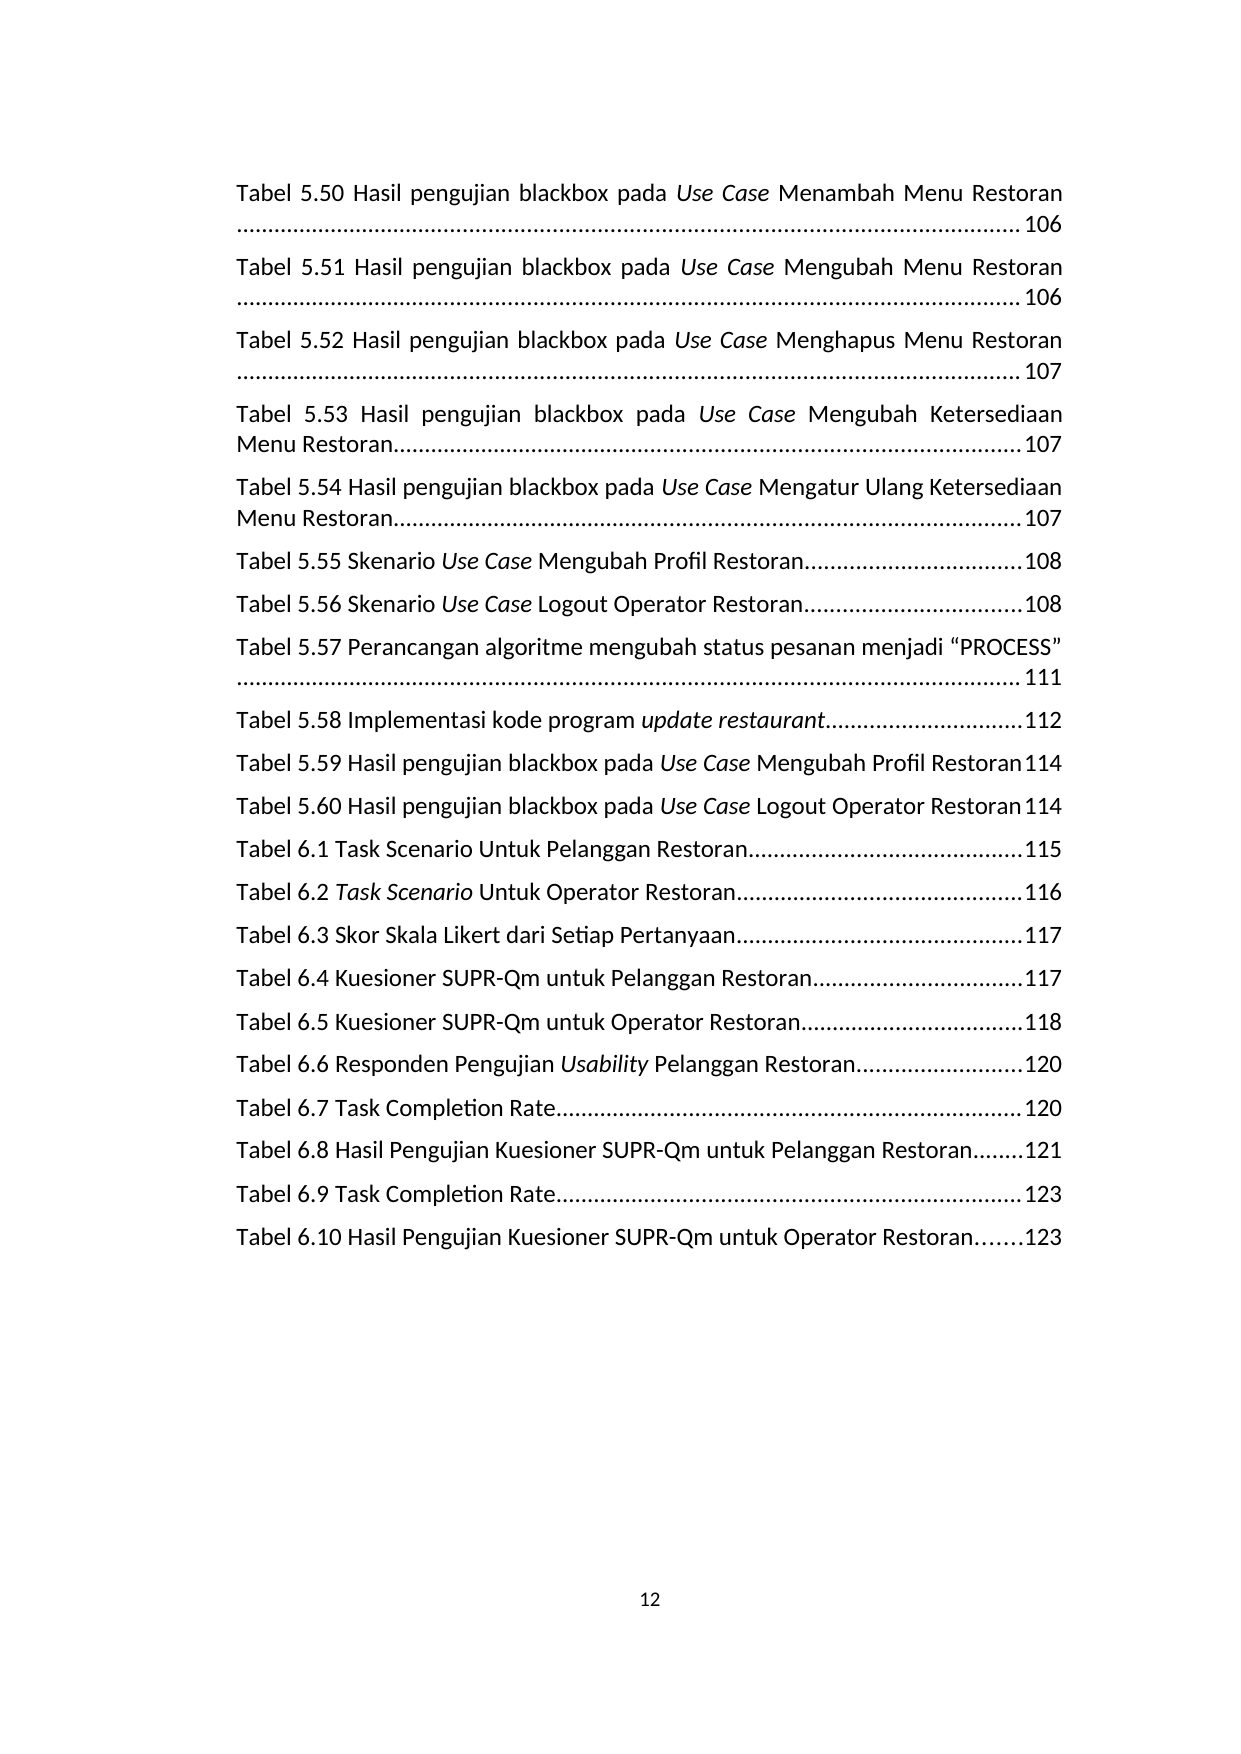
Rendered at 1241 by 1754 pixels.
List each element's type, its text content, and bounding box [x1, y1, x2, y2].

text Tabel 5.53 Hasil pengujian blackbox pada Use Case Mengubah Ketersediaan Menu Restoran 107 [236, 398, 1063, 459]
text Tabel 6.10 Hasil Pengujian Kuesioner SUPR-Qm untuk Operator Restoran 123 [236, 1221, 1063, 1251]
text Tabel 6.6 Responden Pengujian Usability Pelanggan Restoran 120 [236, 1049, 1063, 1079]
text Tabel 5.50 Hasil pengujian blackbox pada Use Case Menambah Menu Restoran 106 [236, 177, 1063, 238]
text Tabel 5.51 Hasil pengujian blackbox pada Use Case Mengubah Menu Restoran 106 [236, 251, 1063, 312]
text Tabel 6.2 Task Scenario Untuk Operator Restoran 116 [236, 877, 1063, 907]
text Tabel 6.7 Task Completion Rate 120 [236, 1092, 1063, 1122]
text Tabel 5.58 Implementasi kode program update restaurant 112 [236, 704, 1063, 735]
text Tabel 6.8 Hasil Pengujian Kuesioner SUPR-Qm untuk Pelanggan Restoran 121 [236, 1135, 1063, 1165]
text Tabel 5.56 Skenario Use Case Logout Operator Restoran 108 [236, 588, 1063, 618]
text Tabel 6.4 Kuesioner SUPR-Qm untuk Pelanggan Restoran 117 [236, 963, 1063, 993]
text Tabel 5.59 Hasil pengujian blackbox pada Use Case Mengubah Profil Restoran 114 [236, 747, 1063, 778]
text Tabel 5.60 Hasil pengujian blackbox pada Use Case Logout Operator Restoran 114 [236, 791, 1063, 821]
text Tabel 5.54 Hasil pengujian blackbox pada Use Case Mengatur Ulang Ketersediaan Menu Restoran 107 [236, 471, 1063, 532]
text Tabel 6.1 Task Scenario Untuk Pelanggan Restoran 115 [236, 833, 1063, 864]
text Tabel 5.57 Perancangan algoritme mengubah status pesanan menjadi “PROCESS” 111 [236, 631, 1063, 692]
text Tabel 5.55 Skenario Use Case Mengubah Profil Restoran 108 [236, 545, 1063, 575]
text Tabel 6.9 Task Completion Rate 123 [236, 1178, 1063, 1208]
text Tabel 6.3 Skor Skala Likert dari Setiap Pertanyaan 117 [236, 919, 1063, 950]
text Tabel 6.5 Kuesioner SUPR-Qm untuk Operator Restoran 118 [236, 1006, 1063, 1036]
text Tabel 5.52 Hasil pengujian blackbox pada Use Case Menghapus Menu Restoran 107 [236, 324, 1063, 385]
